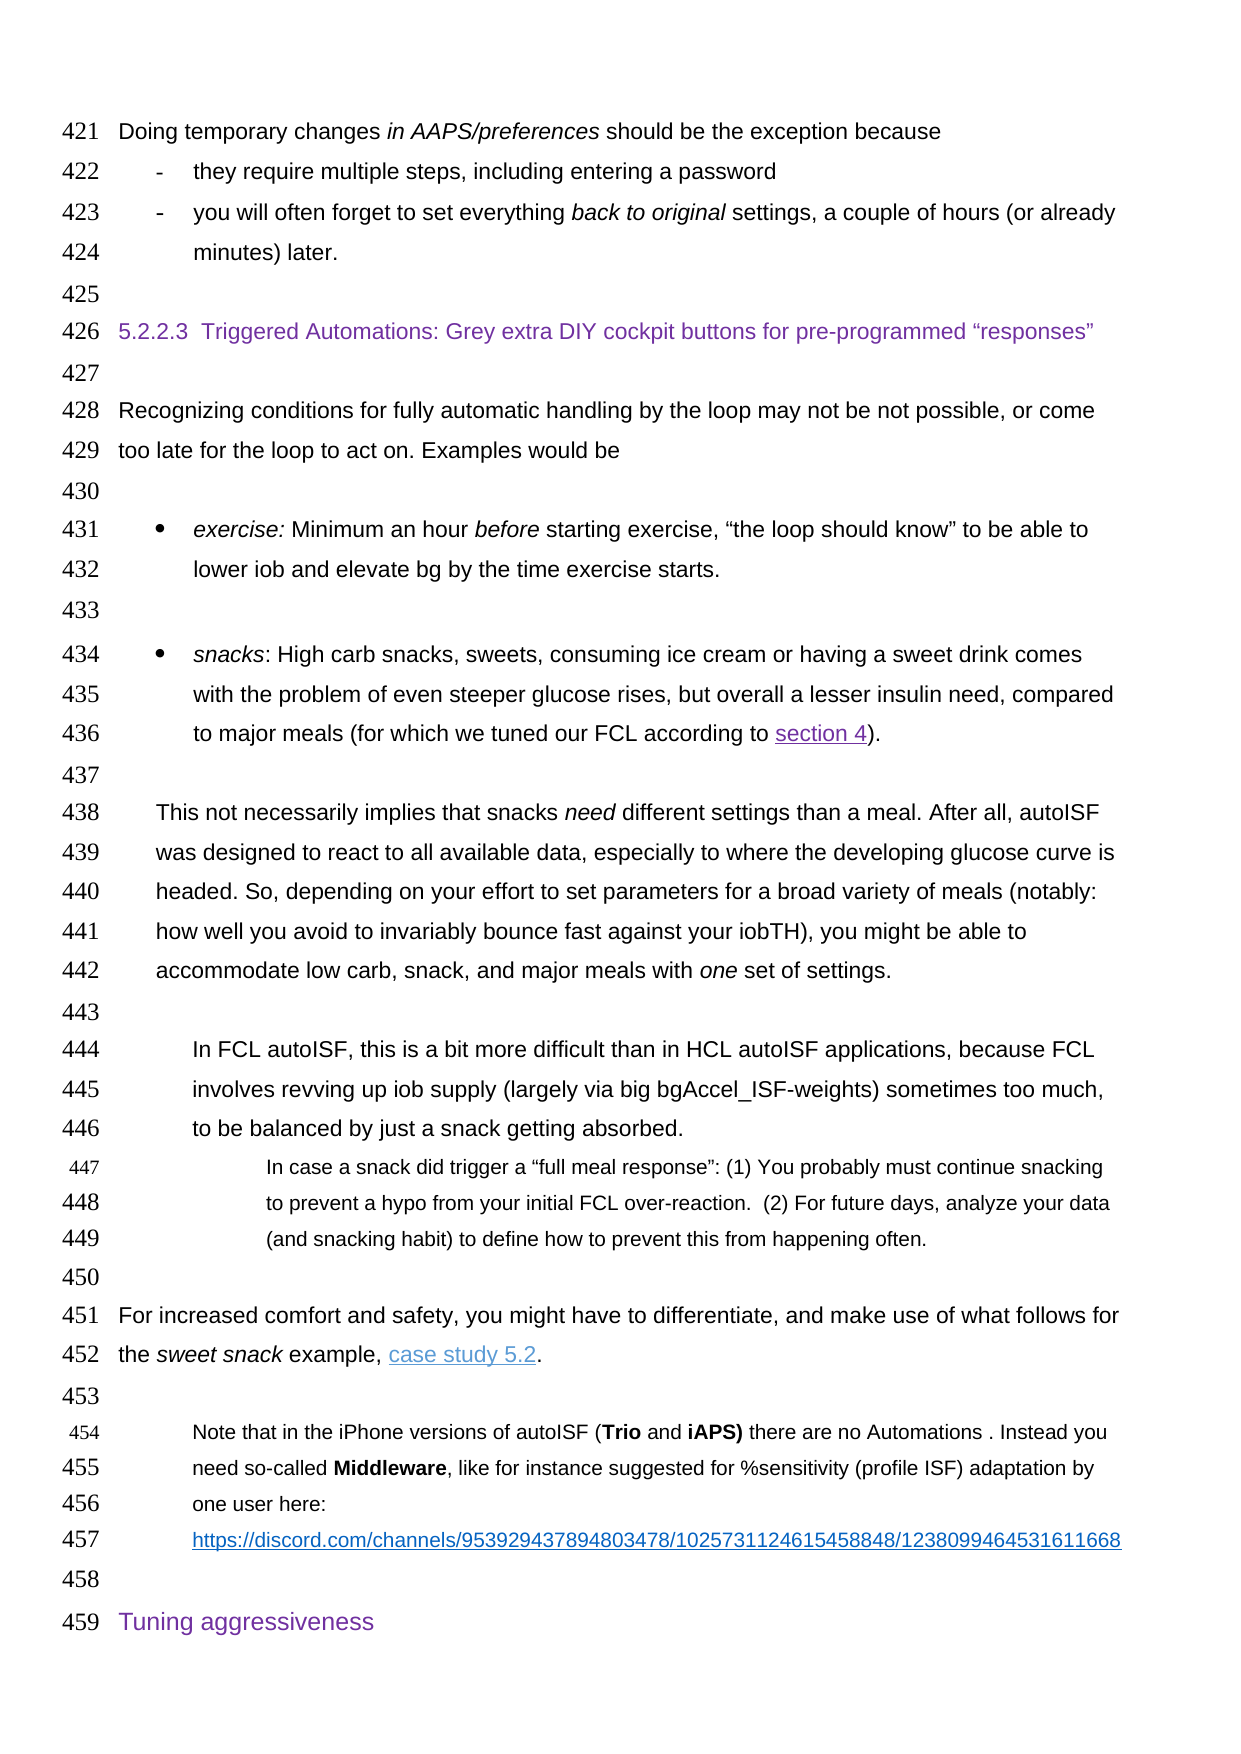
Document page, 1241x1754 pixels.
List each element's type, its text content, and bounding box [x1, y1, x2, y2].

text Tuning aggressiveness [118, 1607, 1122, 1636]
text 5.2.2.3 Triggered Automations: Grey extra DIY cockpit buttons for pre-programmed “responses” [118, 318, 1122, 344]
text Doing temporary changes in AAPS/preferences should be the exception because [118, 118, 1122, 144]
text For increased comfort and safety, you might have to differentiate, and make use of what follows for the sweet snack example, case study 5.2. [118, 1302, 1122, 1368]
list snacks: High carb snacks, sweets, consuming ice cream or having a sweet drink comes with the problem of even steeper glucose rises, but overall a lesser insulin need, compared to major meals (for which we tuned our FCL according to section 4). [156, 641, 1122, 747]
text In case a snack did trigger a “full meal response”: (1) You probably must continue snacking to prevent a hypo from your initial FCL over-reaction. (2) For future days, analyze your data (and snacking habit) to define how to prevent this from happening often. [266, 1154, 1122, 1250]
text Recognizing conditions for fully automatic handling by the loop may not be not possible, or come too late for the loop to act on. Examples would be [118, 397, 1122, 463]
text This not necessarily implies that snacks need different settings than a meal. After all, autoISF was designed to react to all available data, especially to where the developing glucose curve is headed. So, depending on your effort to set parameters for a broad variety of meals (notably: how well you avoid to invariably bounce fast against your iobTH), you might be able to accommodate low carb, snack, and major meals with one set of settings. [156, 799, 1122, 983]
list you will often forget to set everything back to original settings, a couple of hours (or already minutes) later. [156, 197, 1122, 266]
text In FCL autoISF, this is a bit more difficult than in HCL autoISF applications, because FCL involves revving up iob supply (largely via big bgAccel_ISF-weights) sometimes too much, to be balanced by just a snack getting absorbed. [192, 1036, 1122, 1141]
text Note that in the iPhone versions of autoISF (Trio and iAPS) there are no Automations . Instead you need so-called Middleware, like for instance suggested for %sensitivity (profile ISF) adaptation by one user here: https://discord.com/channels/953929437894803478/1025731124615458848/1238099464531611668 [192, 1420, 1122, 1549]
list they require multiple steps, including entering a password [156, 158, 1122, 184]
list exercise: Minimum an hour before starting exercise, “the loop should know” to be able to lower iob and elevate bg by the time exercise starts. [156, 516, 1122, 582]
